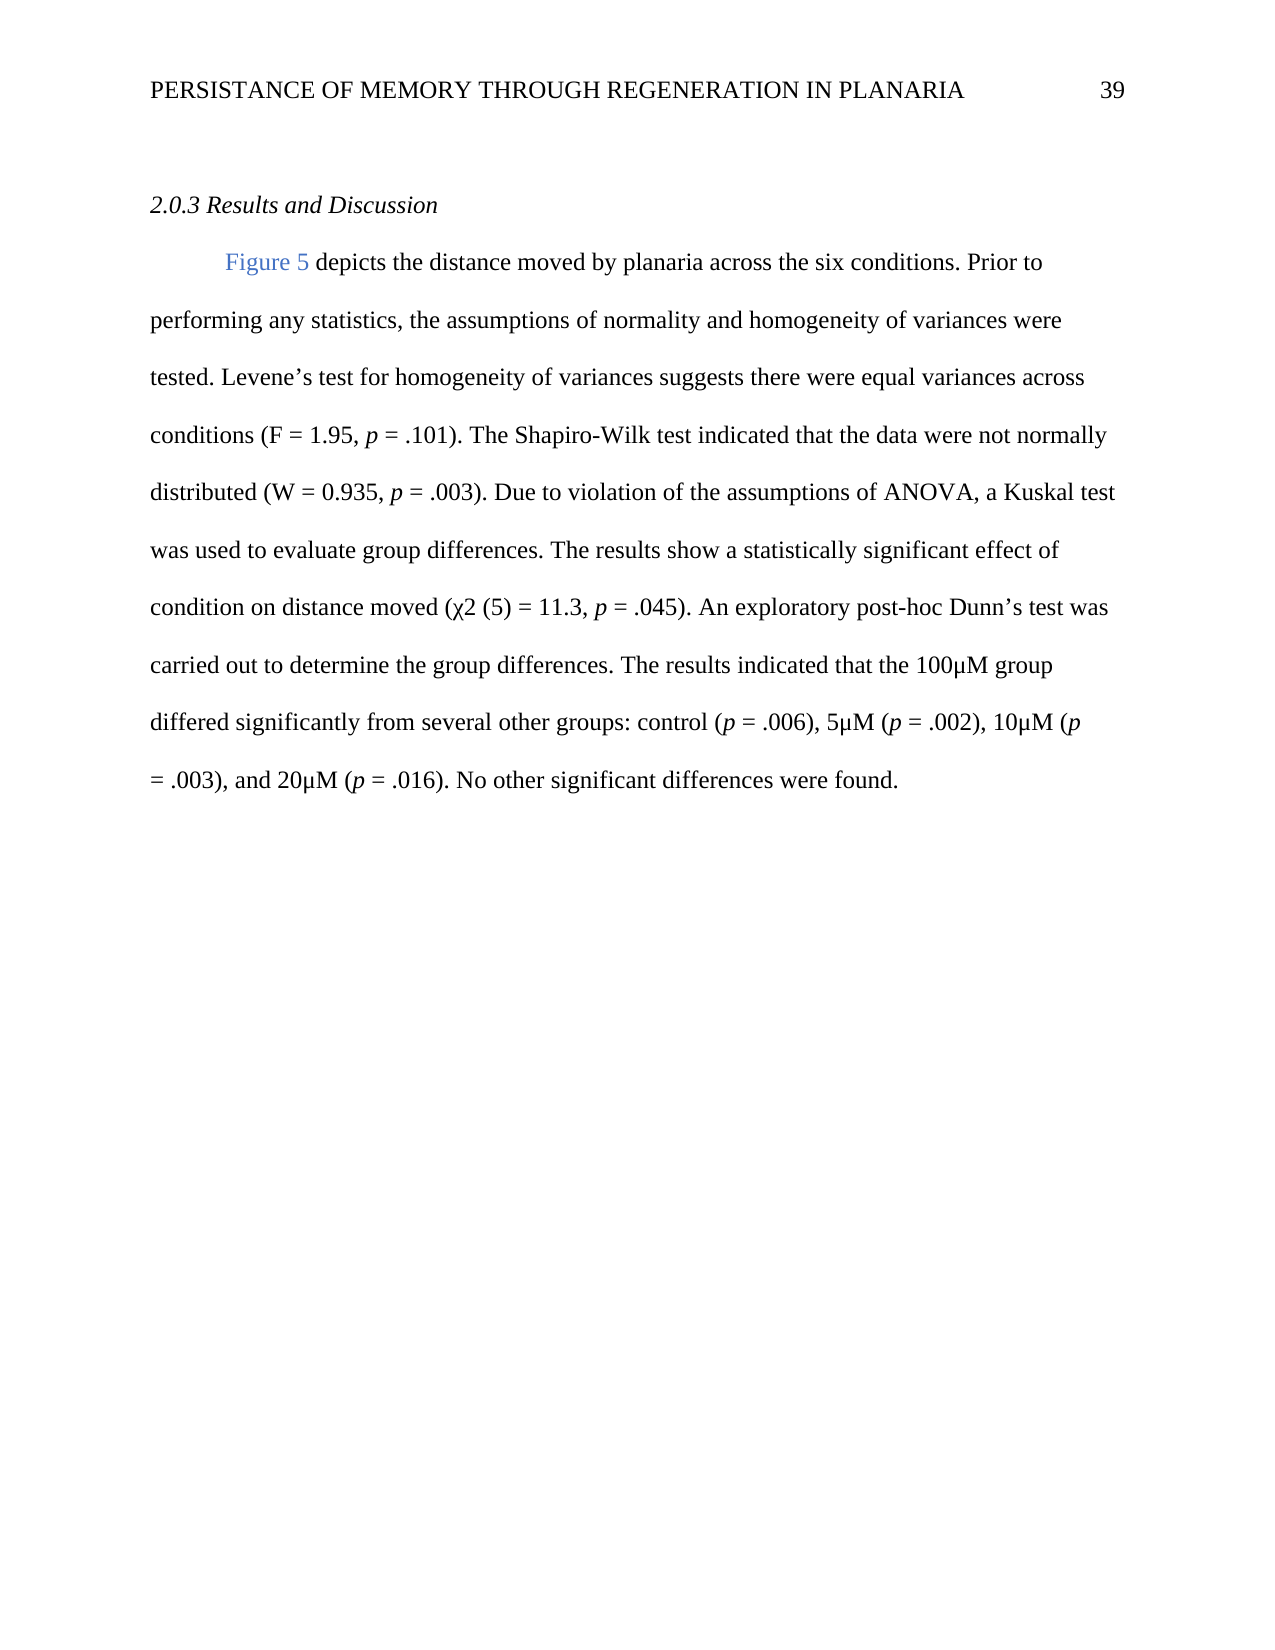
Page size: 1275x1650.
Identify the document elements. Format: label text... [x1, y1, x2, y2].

text Figure 5 depicts the distance moved by planaria across the six conditions. Prior to performing any statistics, the assumptions of normality and homogeneity of variances were tested. Levene’s test for homogeneity of variances suggests there were equal variances across conditions (F = 1.95, p = .101). The Shapiro-Wilk test indicated that the data were not normally distributed (W = 0.935, p = .003). Due to violation of the assumptions of ANOVA, a Kuskal test was used to evaluate group differences. The results show a statistically significant effect of condition on distance moved (χ2 (5) = 11.3, p = .045). An exploratory post-hoc Dunn’s test was carried out to determine the group differences. The results indicated that the 100μM group differed significantly from several other groups: control (p = .006), 5μM (p = .002), 10μM (p = .003), and 20μM (p = .016). No other significant differences were found. [150, 247, 1125, 794]
subtitle 2.0.3 Results and Discussion [150, 190, 1125, 219]
